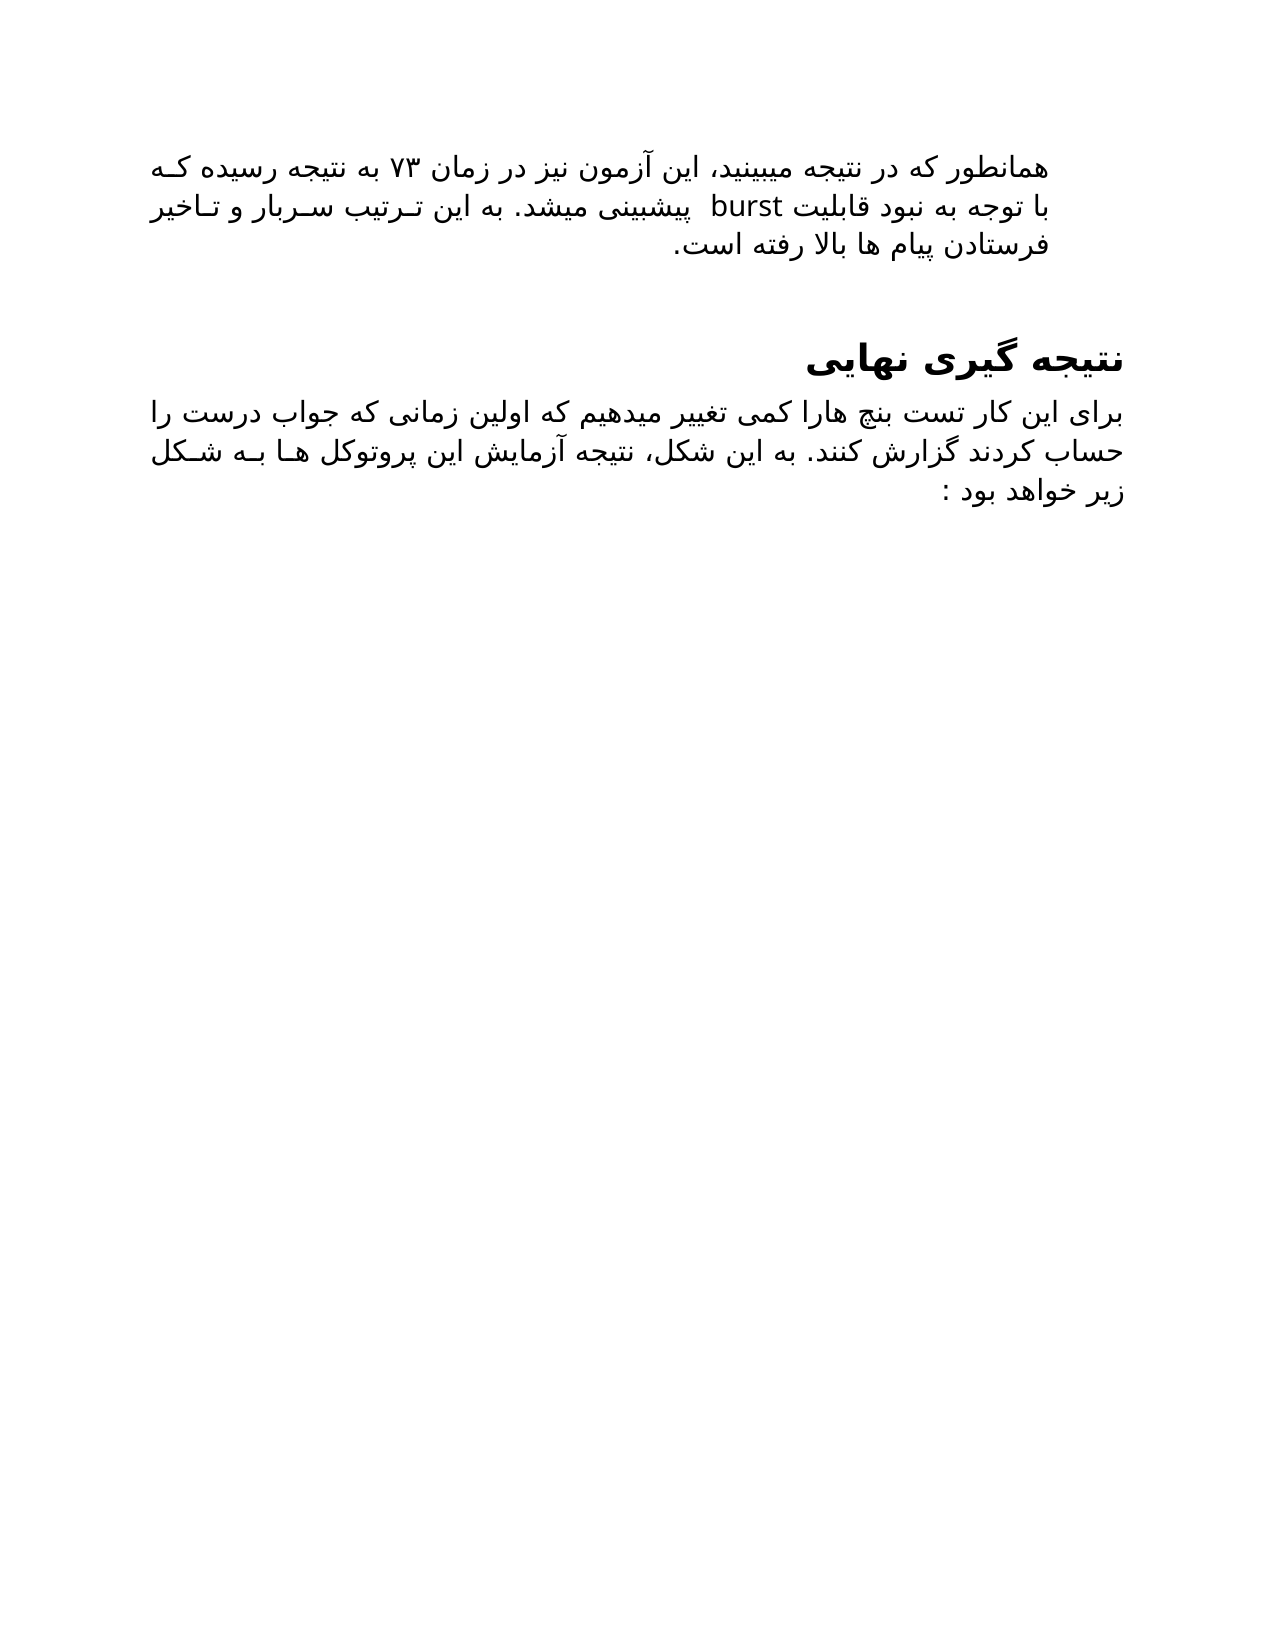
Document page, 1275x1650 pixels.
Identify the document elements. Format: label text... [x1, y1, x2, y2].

text همانطور که در نتیجه میبینید، این آزمون نیز در زمان ۷۳ به نتیجه رسیده که با توجه به نبود قابلیت burst پیشبینی میشد. به این ترتیب سربار و تاخیر فرستادن پیام ها بالا رفته است. [150, 150, 1050, 261]
subtitle نتیجه گیری نهایی [150, 337, 1125, 381]
text برای این کار تست بنچ هارا کمی تغییر میدهیم که اولین زمانی که جواب درست را حساب کردند گزارش کنند. به این شکل، نتیجه آزمایش این پروتوکل ها به شکل زیر خواهد بود : [150, 395, 1125, 507]
